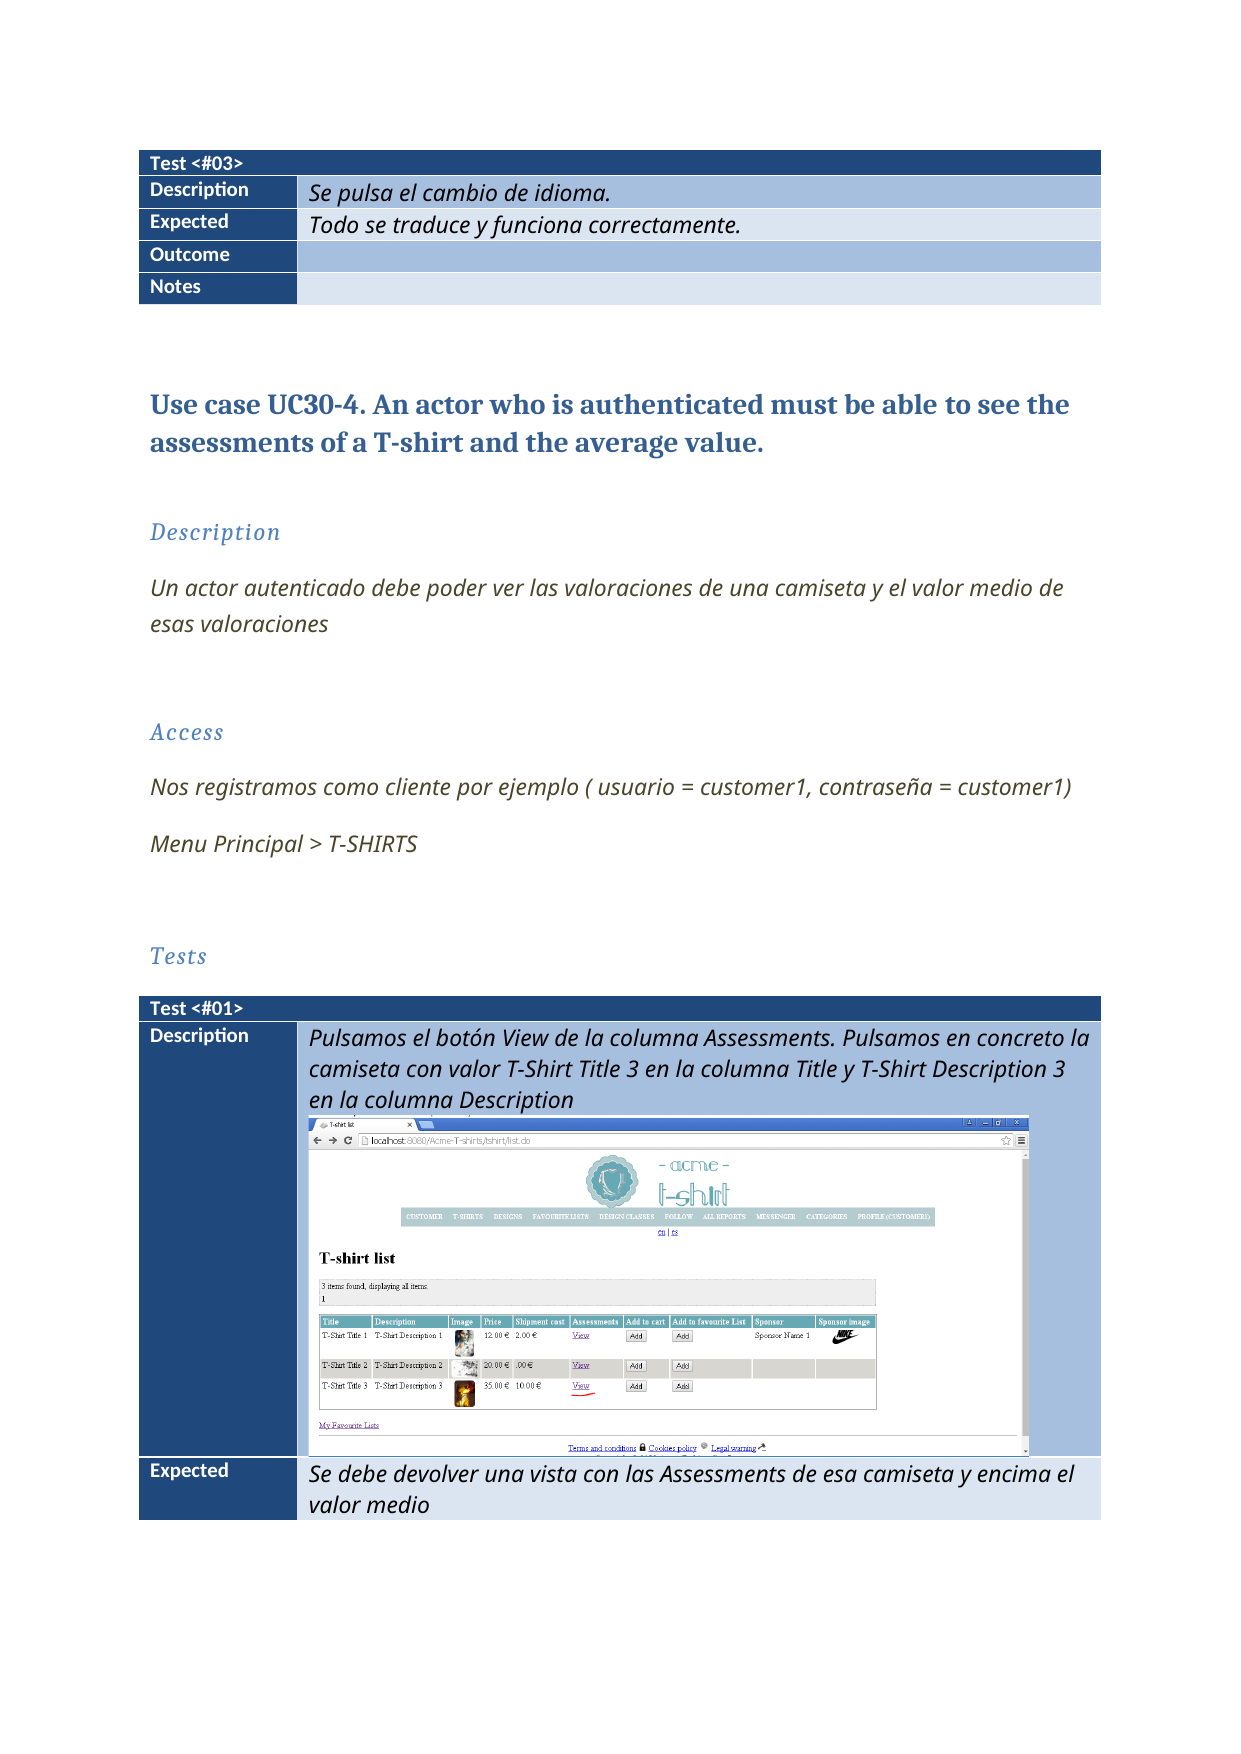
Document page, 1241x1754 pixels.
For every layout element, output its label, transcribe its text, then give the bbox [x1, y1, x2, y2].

text Un actor autenticado debe poder ver las valoraciones de una camiseta y el valor medio de esas valoraciones [150, 572, 1090, 639]
table_cell Expected [139, 209, 297, 240]
text Access [150, 717, 1090, 746]
text Menu Principal > T-SHIRTS [150, 828, 1090, 859]
text Description [150, 518, 1090, 547]
table_cell Description [139, 176, 297, 208]
table_header Test <#03> [139, 150, 1101, 175]
text Nos registramos como cliente por ejemplo ( usuario = customer1, contraseña = customer1) [150, 771, 1090, 803]
table_cell Description [139, 1022, 297, 1456]
table_cell [298, 241, 1101, 272]
table_cell Todo se traduce y funciona correctamente. [298, 209, 1101, 240]
table_cell Expected [139, 1458, 297, 1520]
picture [308, 1115, 1029, 1457]
table_cell Outcome [139, 241, 297, 272]
table_cell Notes [139, 273, 297, 304]
text Use case UC30-4. An actor who is authenticated must be able to see the assessments of a T-shirt and the average value. [150, 388, 1090, 460]
table_cell [298, 273, 1101, 304]
table_cell Se pulsa el cambio de idioma. [298, 176, 1101, 208]
table_cell Se debe devolver una vista con las Assessments de esa camiseta y encima el valor medio [298, 1458, 1101, 1520]
table_cell Pulsamos el botón View de la columna Assessments. Pulsamos en concreto la camiseta con valor T-Shirt Title 3 en la columna Title y T-Shirt Description 3 en la columna Description [298, 1022, 1101, 1456]
table_header Test <#01> [139, 996, 1101, 1021]
text Tests [150, 942, 1090, 970]
